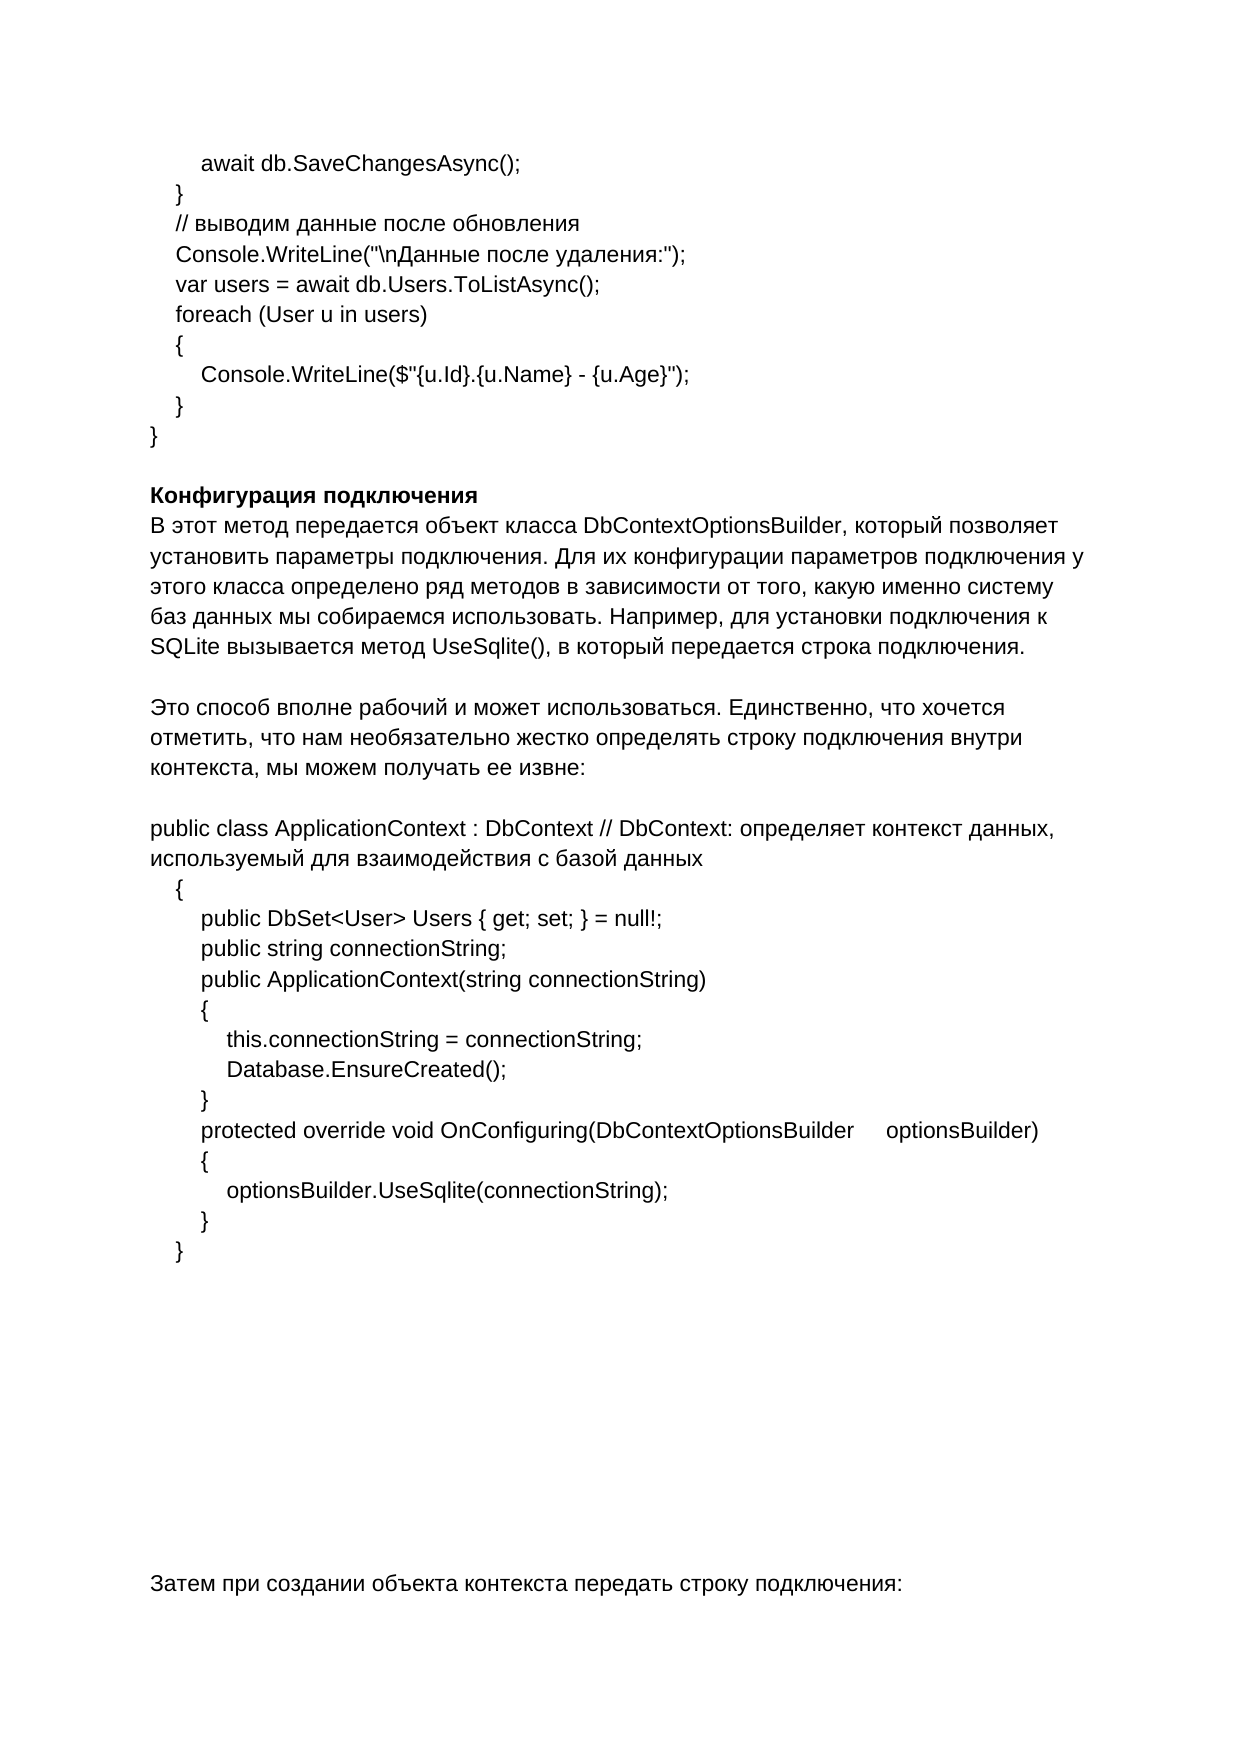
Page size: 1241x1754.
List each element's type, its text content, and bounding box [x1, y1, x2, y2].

text } [150, 422, 1090, 448]
text foreach (User u in users) [150, 301, 1090, 327]
text В этот метод передается объект класса DbContextOptionsBuilder, который позволяет установить параметры подключения. Для их конфигурации параметров подключения у этого класса определено ряд методов в зависимости от того, какую именно систему баз данных мы собираемся использовать. Например, для установки подключения к SQLite вызывается метод UseSqlite(), в который передается строка подключения. [150, 512, 1090, 660]
text // выводим данные после обновления [150, 210, 1090, 237]
text optionsBuilder.UseSqlite(connectionString); [150, 1177, 1090, 1203]
text public class ApplicationContext : DbContext // DbContext: определяет контекст данных, используемый для взаимодействия с базой данных [150, 814, 1090, 871]
text public ApplicationContext(string connectionString) [150, 966, 1090, 992]
text Это способ вполне рабочий и может использоваться. Единственно, что хочется отметить, что нам необязательно жестко определять строку подключения внутри контекста, мы можем получать ее извне: [150, 694, 1090, 781]
text await db.SaveChangesAsync(); [150, 150, 1090, 176]
text public DbSet<User> Users { get; set; } = null!; [150, 905, 1090, 932]
text { [150, 875, 1090, 901]
text } [150, 392, 1090, 418]
text { [150, 331, 1090, 358]
text Console.WriteLine("\nДанные после удаления:"); [150, 241, 1090, 267]
text Database.EnsureCreated(); [150, 1056, 1090, 1083]
text { [150, 1147, 1090, 1173]
text Затем при создании объекта контекста передать строку подключения: [150, 1570, 1090, 1596]
text } [150, 1086, 1090, 1113]
text var users = await db.Users.ToListAsync(); [150, 271, 1090, 297]
text } [150, 1207, 1090, 1234]
text public string connectionString; [150, 935, 1090, 962]
text } [150, 180, 1090, 207]
text protected override void OnConfiguring(DbContextOptionsBuilder optionsBuilder) [150, 1117, 1090, 1143]
text } [150, 1237, 1090, 1264]
text Console.WriteLine($"{u.Id}.{u.Name} - {u.Age}"); [150, 361, 1090, 388]
text this.connectionString = connectionString; [150, 1026, 1090, 1052]
text Конфигурация подключения [150, 482, 1090, 509]
text { [150, 996, 1090, 1022]
